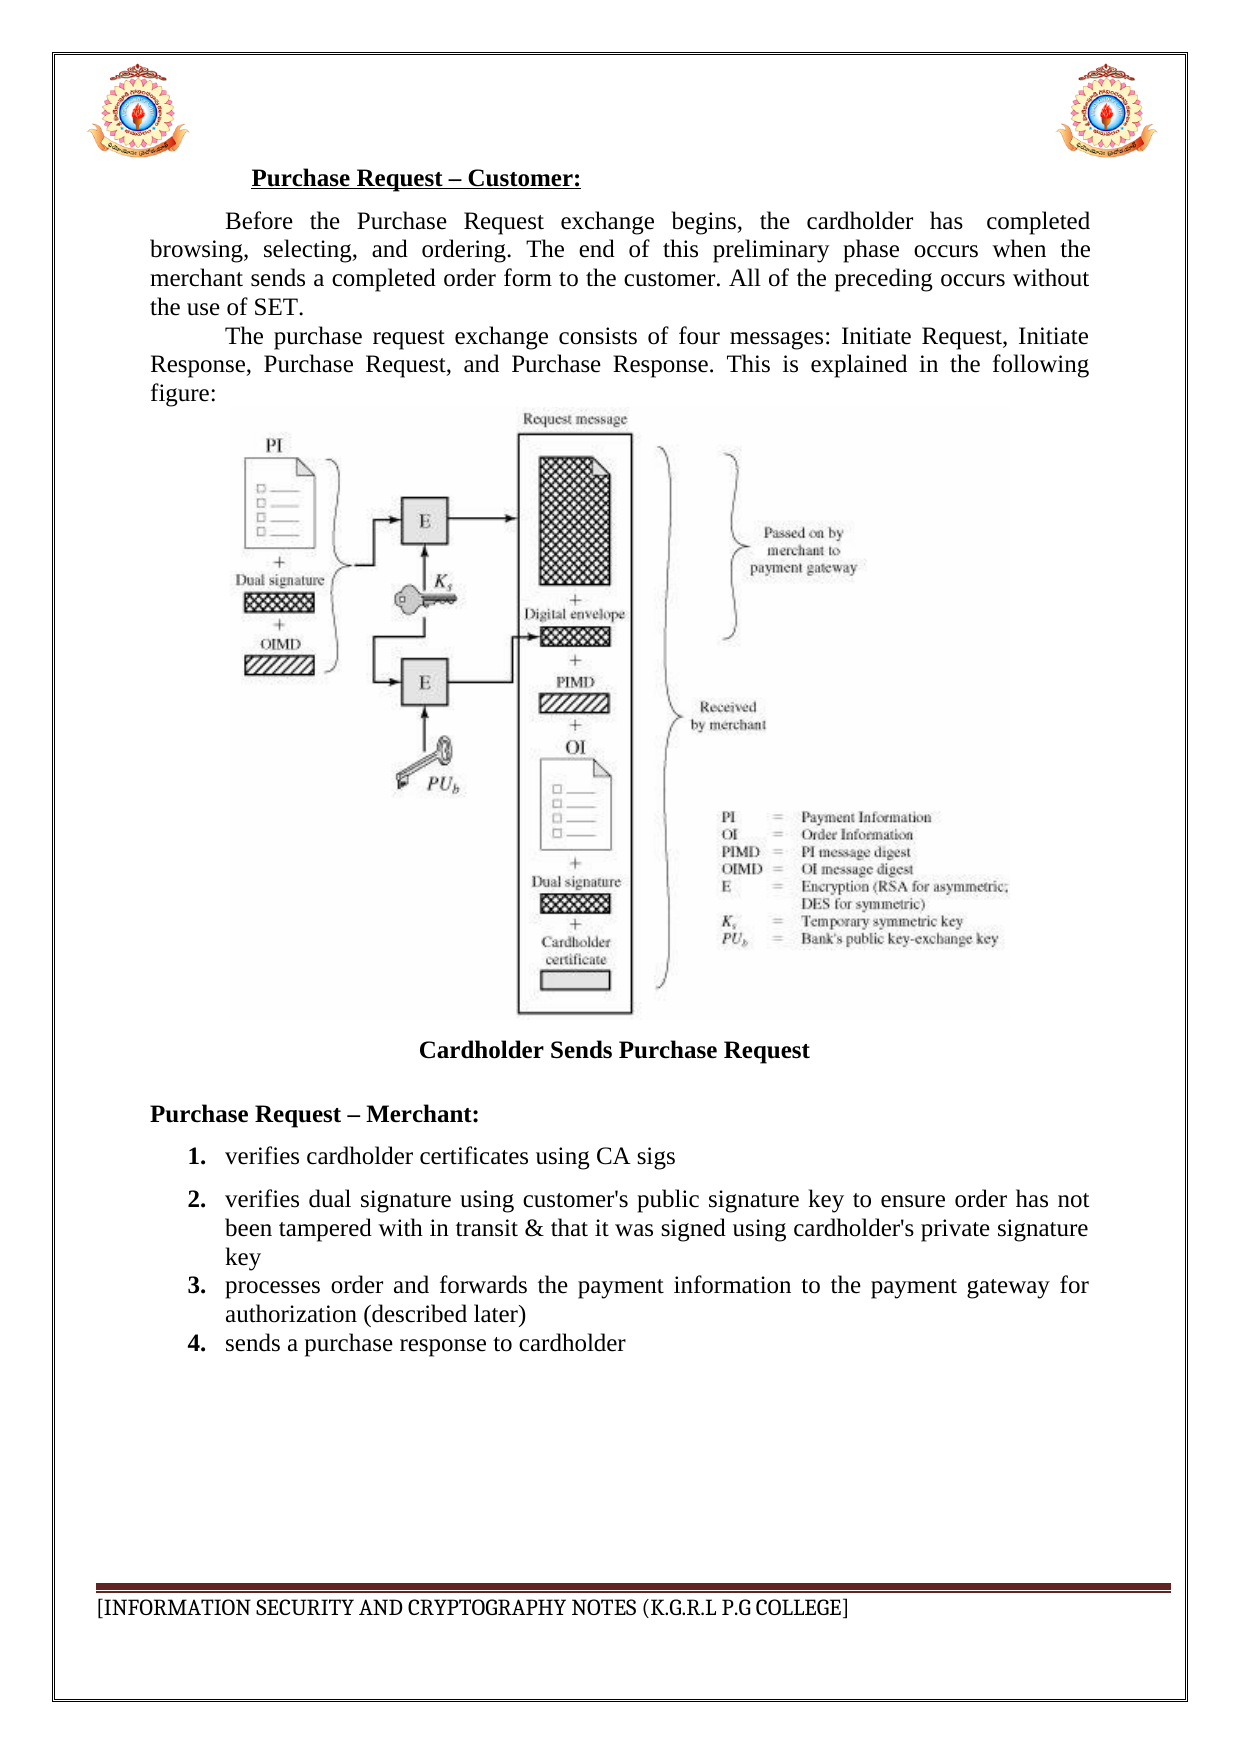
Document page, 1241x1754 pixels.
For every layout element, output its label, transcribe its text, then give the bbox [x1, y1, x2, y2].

list sends a purchase response to cardholder [187, 1328, 1171, 1357]
picture [229, 407, 1011, 1020]
list verifies cardholder certificates using CA sigs [187, 1141, 1171, 1170]
picture [1042, 62, 1172, 156]
text Before the Purchase Request exchange begins, the cardholder has completed browsing, selecting, and ordering. The end of this preliminary phase occurs when the merchant sends a completed order form to the customer. All of the preceding occurs without the use of SET. [150, 206, 1091, 321]
list processes order and forwards the payment information to the payment gateway for authorization (described later) [187, 1271, 1090, 1328]
list verifies dual signature using customer's public signature key to ensure order has not been tampered with in transit & that it was signed using cardholder's private signature key [187, 1184, 1090, 1271]
picture [73, 62, 204, 156]
text Purchase Request – Merchant: [150, 1099, 1171, 1127]
subtitle Purchase Request – Customer: [125, 163, 1171, 192]
text The purchase request exchange consists of four messages: Initiate Request, Initiate Response, Purchase Request, and Purchase Response. This is explained in the following figure: [150, 321, 1090, 407]
subtitle Cardholder Sends Purchase Request [148, 1035, 1080, 1063]
